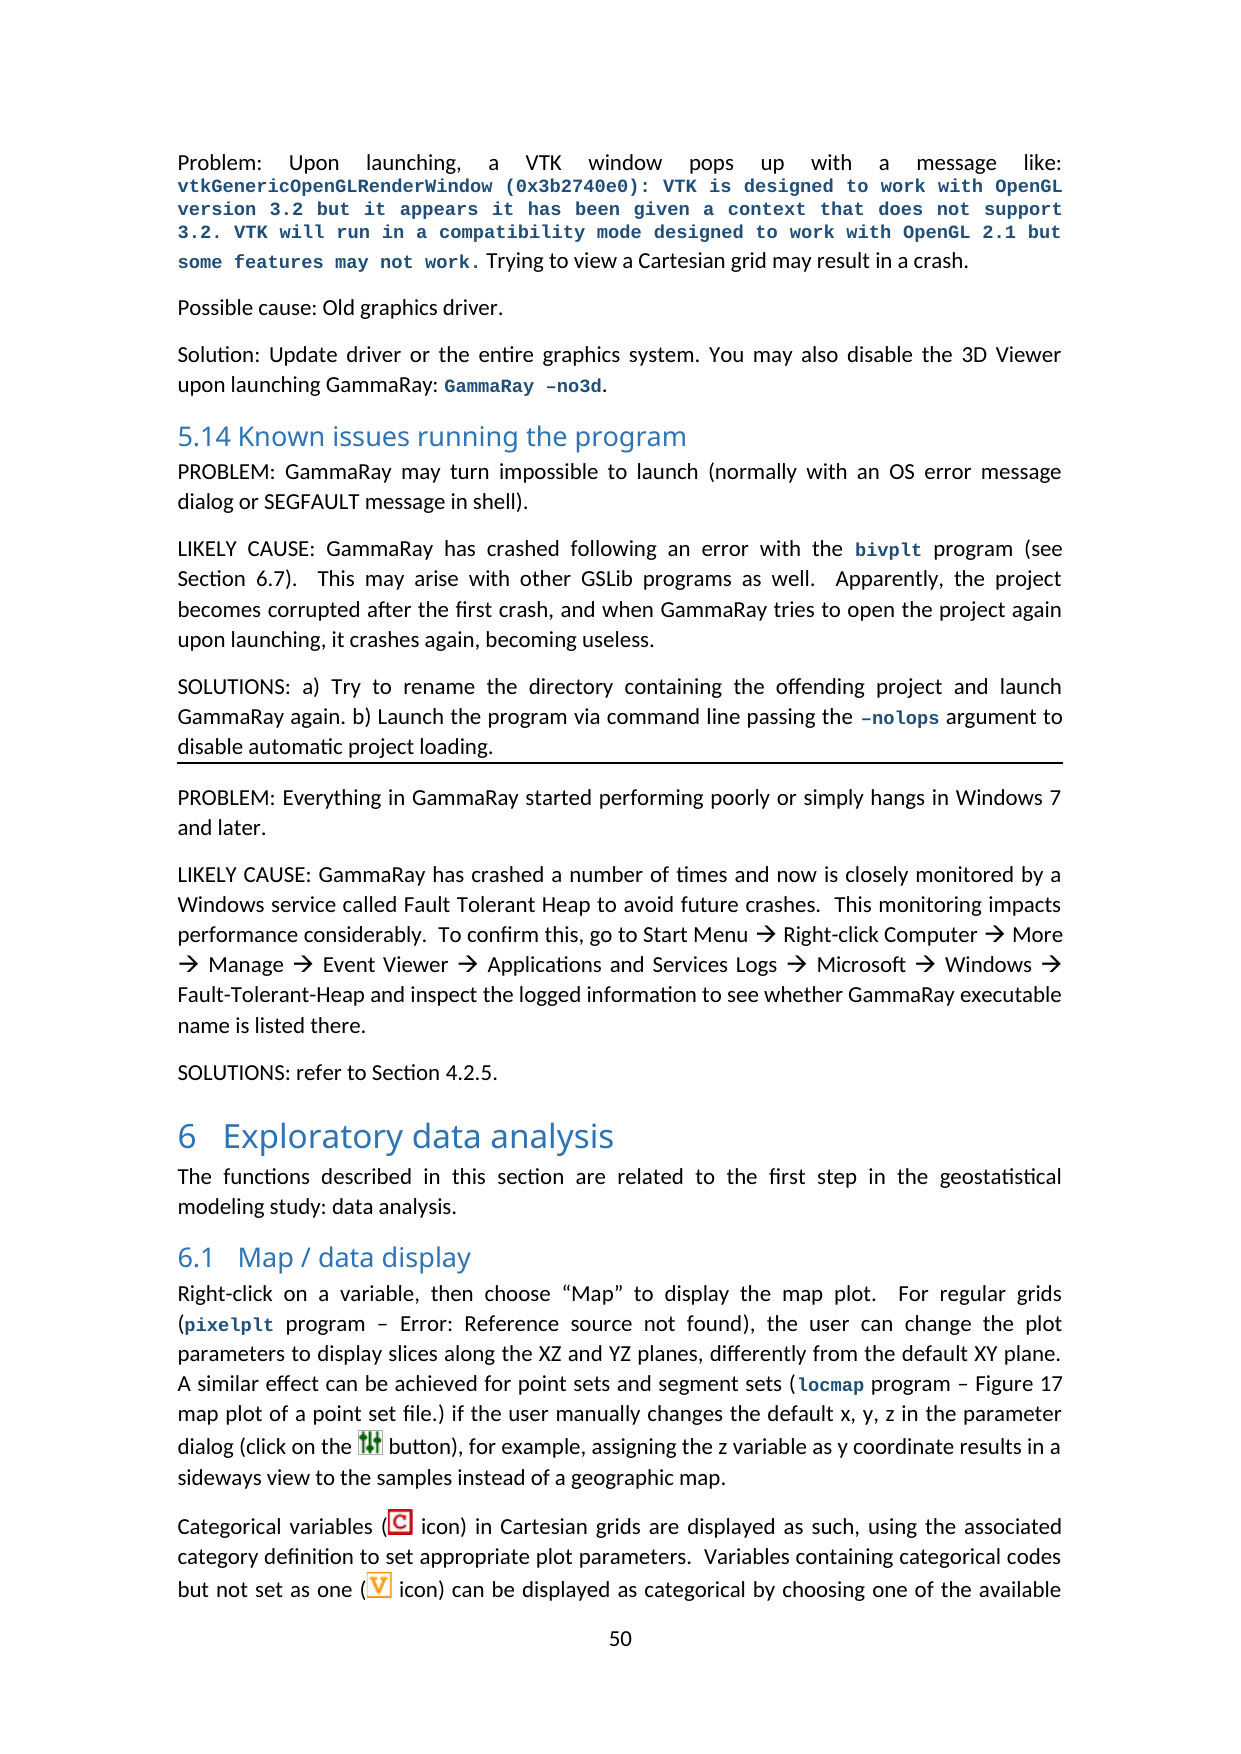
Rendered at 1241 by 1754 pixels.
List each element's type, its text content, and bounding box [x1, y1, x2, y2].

subtitle Map / data display [177, 1239, 1063, 1276]
picture [359, 1431, 382, 1454]
subtitle Exploratory data analysis [177, 1113, 1063, 1158]
text SOLUTIONS: refer to Section 4.2.5. [177, 1058, 1063, 1086]
text LIKELY CAUSE: GammaRay has crashed following an error with the bivplt program (see Section 6.7). This may arise with other GSLib programs as well. Apparently, the project becomes corrupted after the first crash, and when GammaRay tries to open the project again upon launching, it crashes again, becoming useless. [177, 534, 1063, 653]
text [177, 1509, 1063, 1603]
picture [366, 1572, 392, 1598]
text PROBLEM: GammaRay may turn impossible to launch (normally with an OS error message dialog or SEGFAULT message in shell). [177, 457, 1063, 515]
picture [387, 1509, 413, 1535]
text SOLUTIONS: a) Try to rename the directory containing the offending project and launch GammaRay again. b) Launch the program via command line passing the –nolops argument to disable automatic project loading. [177, 672, 1063, 762]
text Problem: Upon launching, a VTK window pops up with a message like: vtkGenericOpenGLRenderWindow (0x3b2740e0): VTK is designed to work with OpenGL version 3.2 but it appears it has been given a context that does not support 3.2. VTK will run in a compatibility mode designed to work with OpenGL 2.1 but some features may not work. Trying to view a Cartesian grid may result in a crash. [177, 148, 1063, 274]
subtitle Known issues running the program [177, 417, 1063, 454]
text PROBLEM: Everything in GammaRay started performing poorly or simply hangs in Windows 7 and later. [177, 783, 1063, 841]
text LIKELY CAUSE: GammaRay has crashed a number of times and now is closely monitored by a Windows service called Fault Tolerant Heap to avoid future crashes. This monitoring impacts performance considerably. To confirm this, go to Start Menu Right-click Computer More Manage Event Viewer Applications and Services Logs Microsoft Windows Fault-Tolerant-Heap and inspect the logged information to see whether GammaRay executable name is listed there. [177, 860, 1063, 1039]
text Possible cause: Old graphics driver. [177, 293, 1063, 321]
text The functions described in this section are related to the first step in the geostatistical modeling study: data analysis. [177, 1162, 1063, 1220]
text Solution: Update driver or the entire graphics system. You may also disable the 3D Viewer upon launching GammaRay: GammaRay –no3d. [177, 340, 1063, 398]
